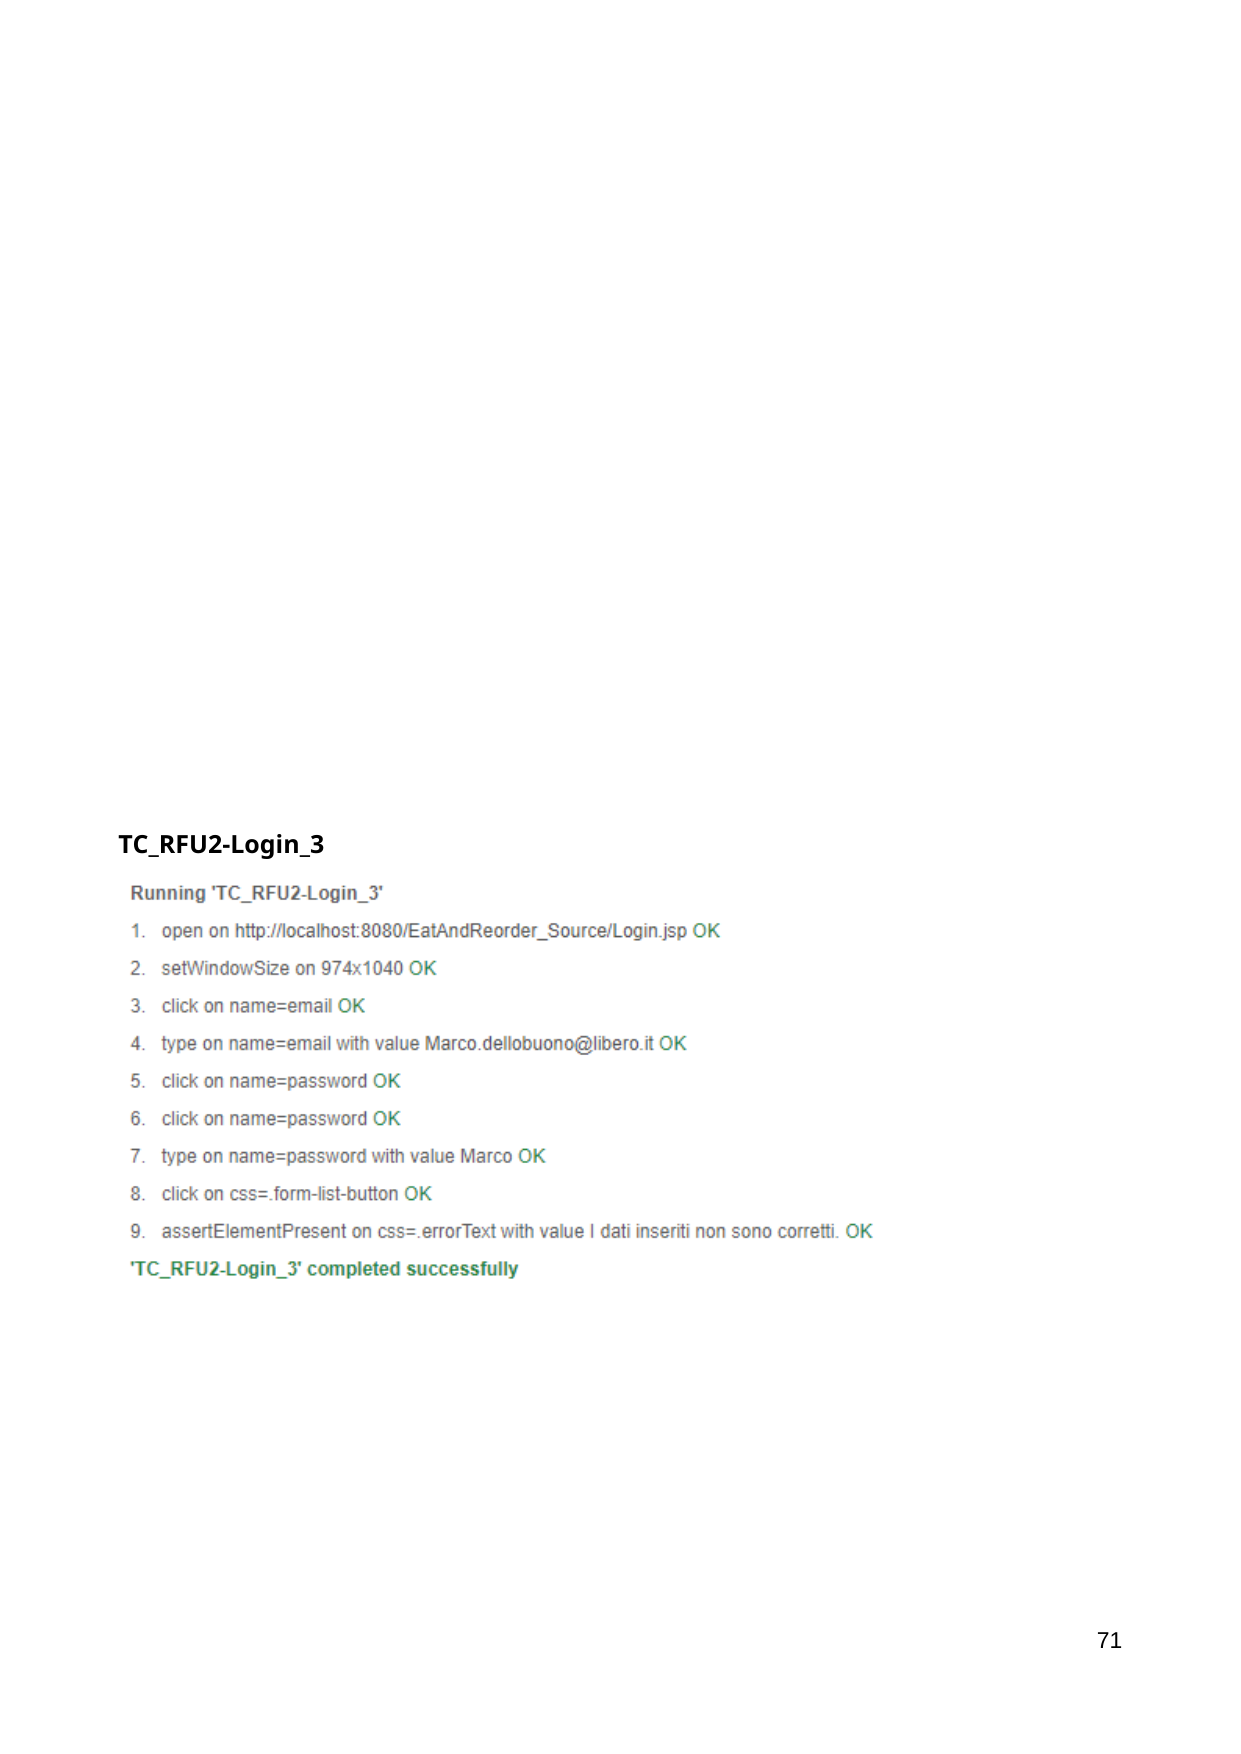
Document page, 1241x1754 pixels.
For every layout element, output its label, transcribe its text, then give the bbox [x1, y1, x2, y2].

picture [118, 875, 884, 1282]
text TC_RFU2-Login_3 [118, 827, 1122, 861]
